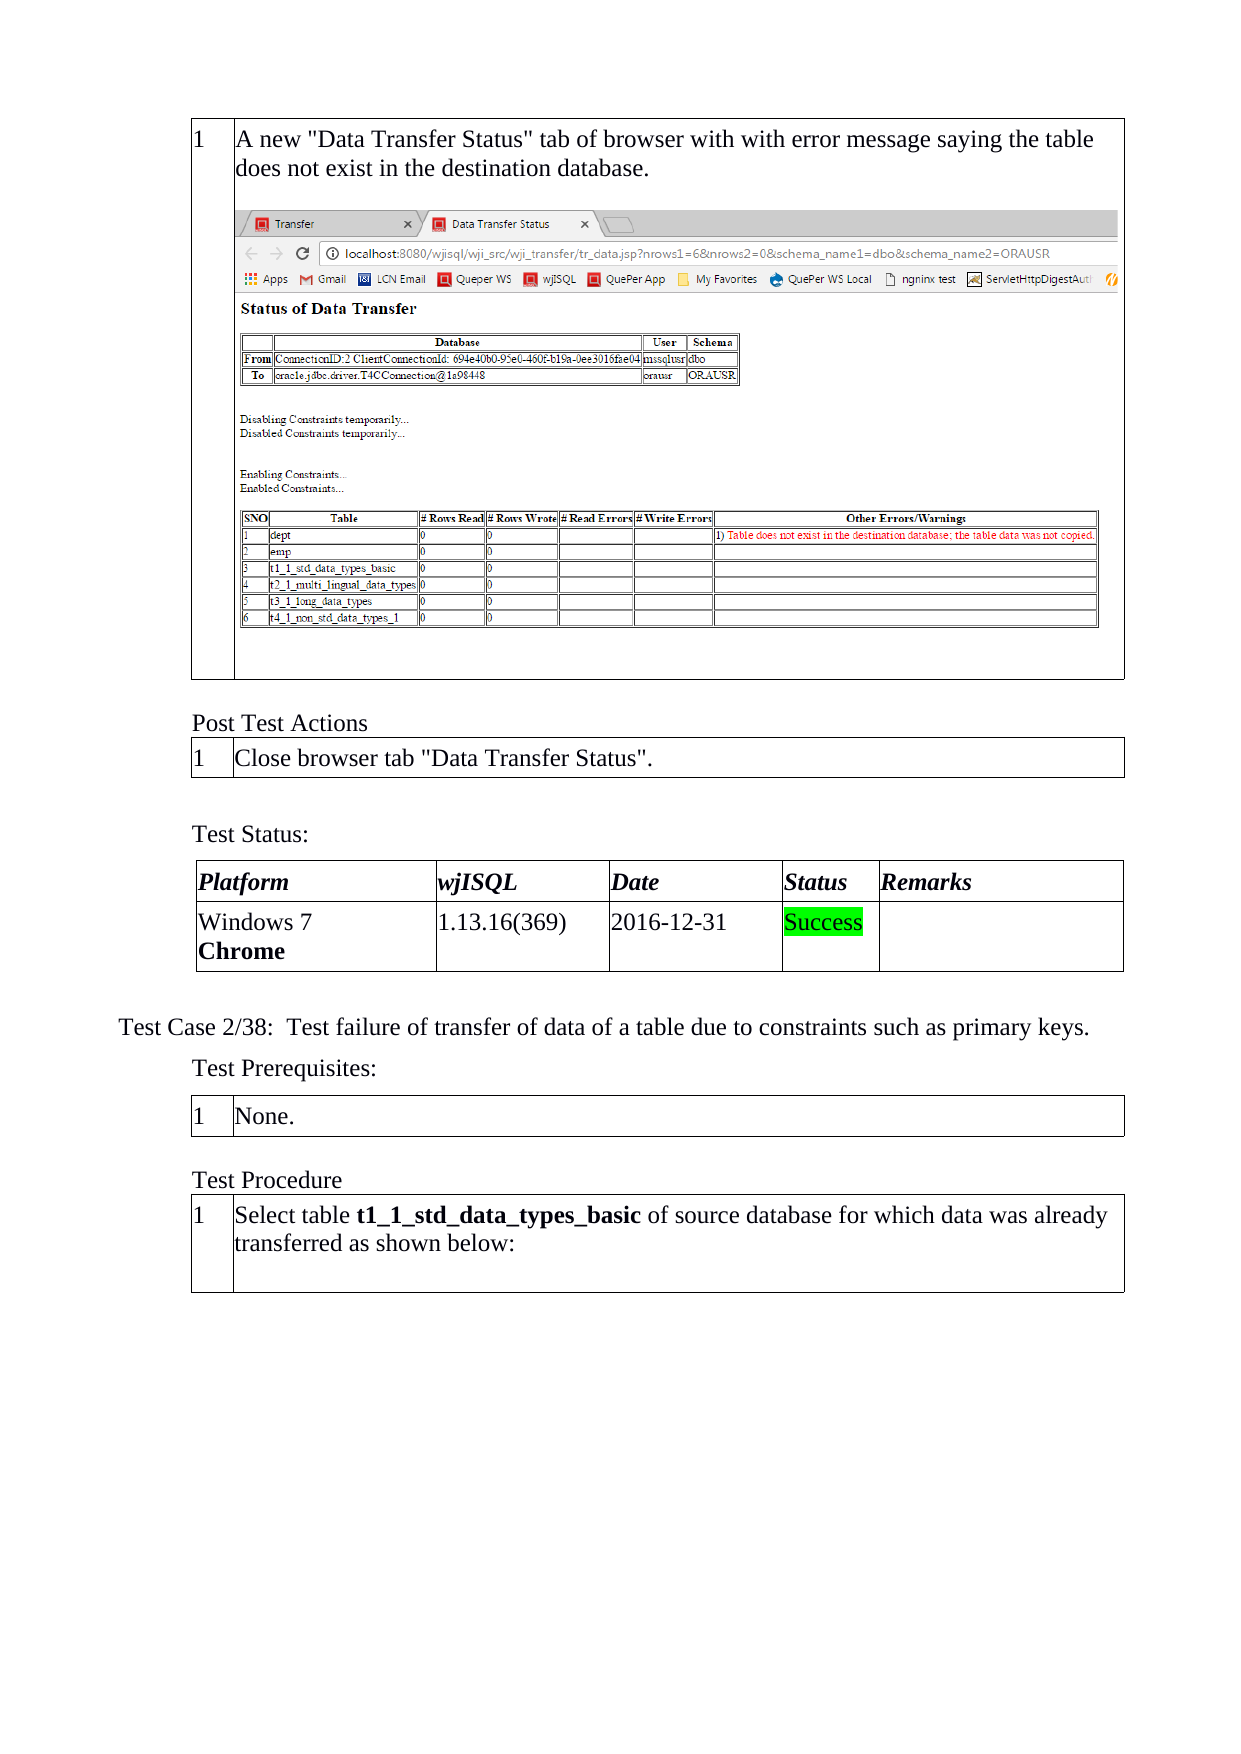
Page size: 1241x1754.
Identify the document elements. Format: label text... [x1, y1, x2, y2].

table_header wjISQL [437, 861, 609, 901]
table_cell Success [783, 902, 879, 971]
table_header None. [234, 1096, 1124, 1136]
table_cell Windows 7 Chrome [197, 902, 436, 971]
table_header Status [783, 861, 879, 901]
text Test Prerequisites: [118, 1053, 1122, 1082]
text Test Procedure [118, 1165, 1122, 1193]
table_header 1 [192, 738, 233, 777]
table_header 1 [192, 119, 234, 678]
table_header Platform [197, 861, 436, 901]
table_header Close browser tab "Data Transfer Status". [234, 738, 1124, 777]
text Test Case 2/38: Test failure of transfer of data of a table due to constraints such as primary keys. [118, 1012, 1122, 1041]
table_header A new "Data Transfer Status" tab of browser with with error message saying the table does not exist in the destination database. [235, 119, 1124, 678]
table_header 1 [192, 1195, 233, 1292]
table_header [234, 1195, 1124, 1292]
table_cell 2016-12-31 [610, 902, 782, 971]
text Post Test Actions [118, 708, 1122, 737]
picture [235, 210, 1118, 644]
table_cell 1.13.16(369) [437, 902, 609, 971]
table_cell [880, 902, 1123, 971]
table_header Remarks [880, 861, 1123, 901]
text Test Status: [118, 819, 1122, 848]
table_header Date [610, 861, 782, 901]
table_header 1 [192, 1096, 233, 1136]
